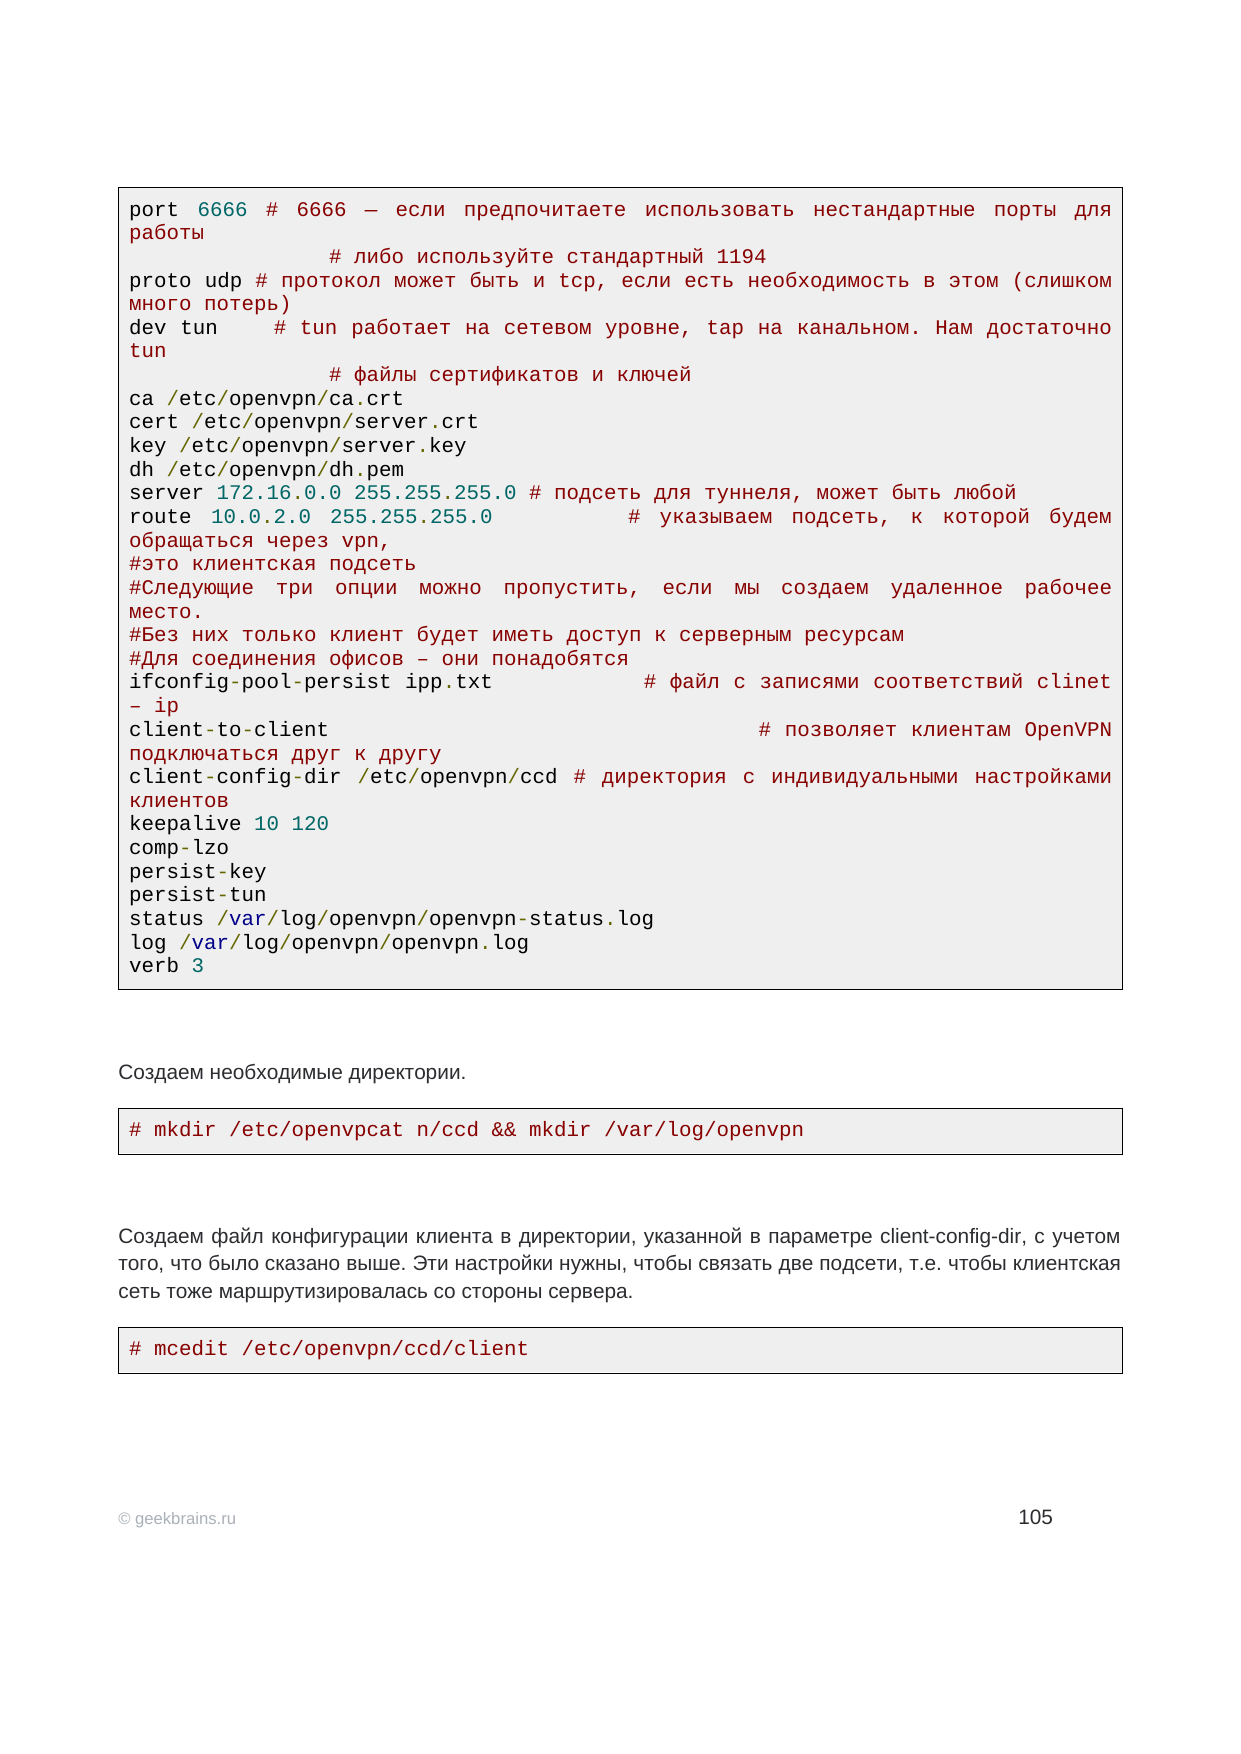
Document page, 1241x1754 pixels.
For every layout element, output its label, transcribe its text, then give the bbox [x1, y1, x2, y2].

table_header port 6666 # 6666 — если предпочитаете использовать нестандартные порты для работы # либо используйте стандартный 1194 proto udp # протокол может быть и tcp, если есть необходимость в этом (слишком много потерь) dev tun # tun работает на сетевом уровне, tap на канальном. Нам достаточно tun # файлы сертификатов и ключей ca /etc/openvpn/ca.crt cert /etc/openvpn/server.crt key /etc/openvpn/server.key dh /etc/openvpn/dh.pem server 172.16.0.0 255.255.255.0 # подсеть для туннеля, может быть любой route 10.0.2.0 255.255.255.0 # указываем подсеть, к которой будем обращаться через vpn, #это клиентская подсеть #Следующие три опции можно пропустить, если мы создаем удаленное рабочее место. #Без них только клиент будет иметь доступ к серверным ресурсам #Для соединения офисов – они понадобятся ifconfig-pool-persist ipp.txt # файл с записями соответствий clinet – ip client-to-client # позволяет клиентам OpenVPN подключаться друг к другу client-config-dir /etc/openvpn/ccd # директория с индивидуальными настройками клиентов keepalive 10 120 comp-lzo persist-key persist-tun status /var/log/openvpn/openvpn-status.log log /var/log/openvpn/openvpn.log verb 3 [119, 188, 1122, 989]
text Создаем файл конфигурации клиента в директории, указанной в параметре client-config-dir, с учетом того, что было сказано выше. Эти настройки нужны, чтобы связать две подсети, т.е. чтобы клиентская сеть тоже маршрутизировалась со стороны сервера. [118, 1224, 1122, 1303]
text Создаем необходимые директории. [118, 1059, 1122, 1083]
table_header # mcedit /etc/openvpn/ccd/client [119, 1328, 1122, 1372]
table_header # mkdir /etc/openvpcat n/ccd && mkdir /var/log/openvpn [119, 1109, 1122, 1153]
